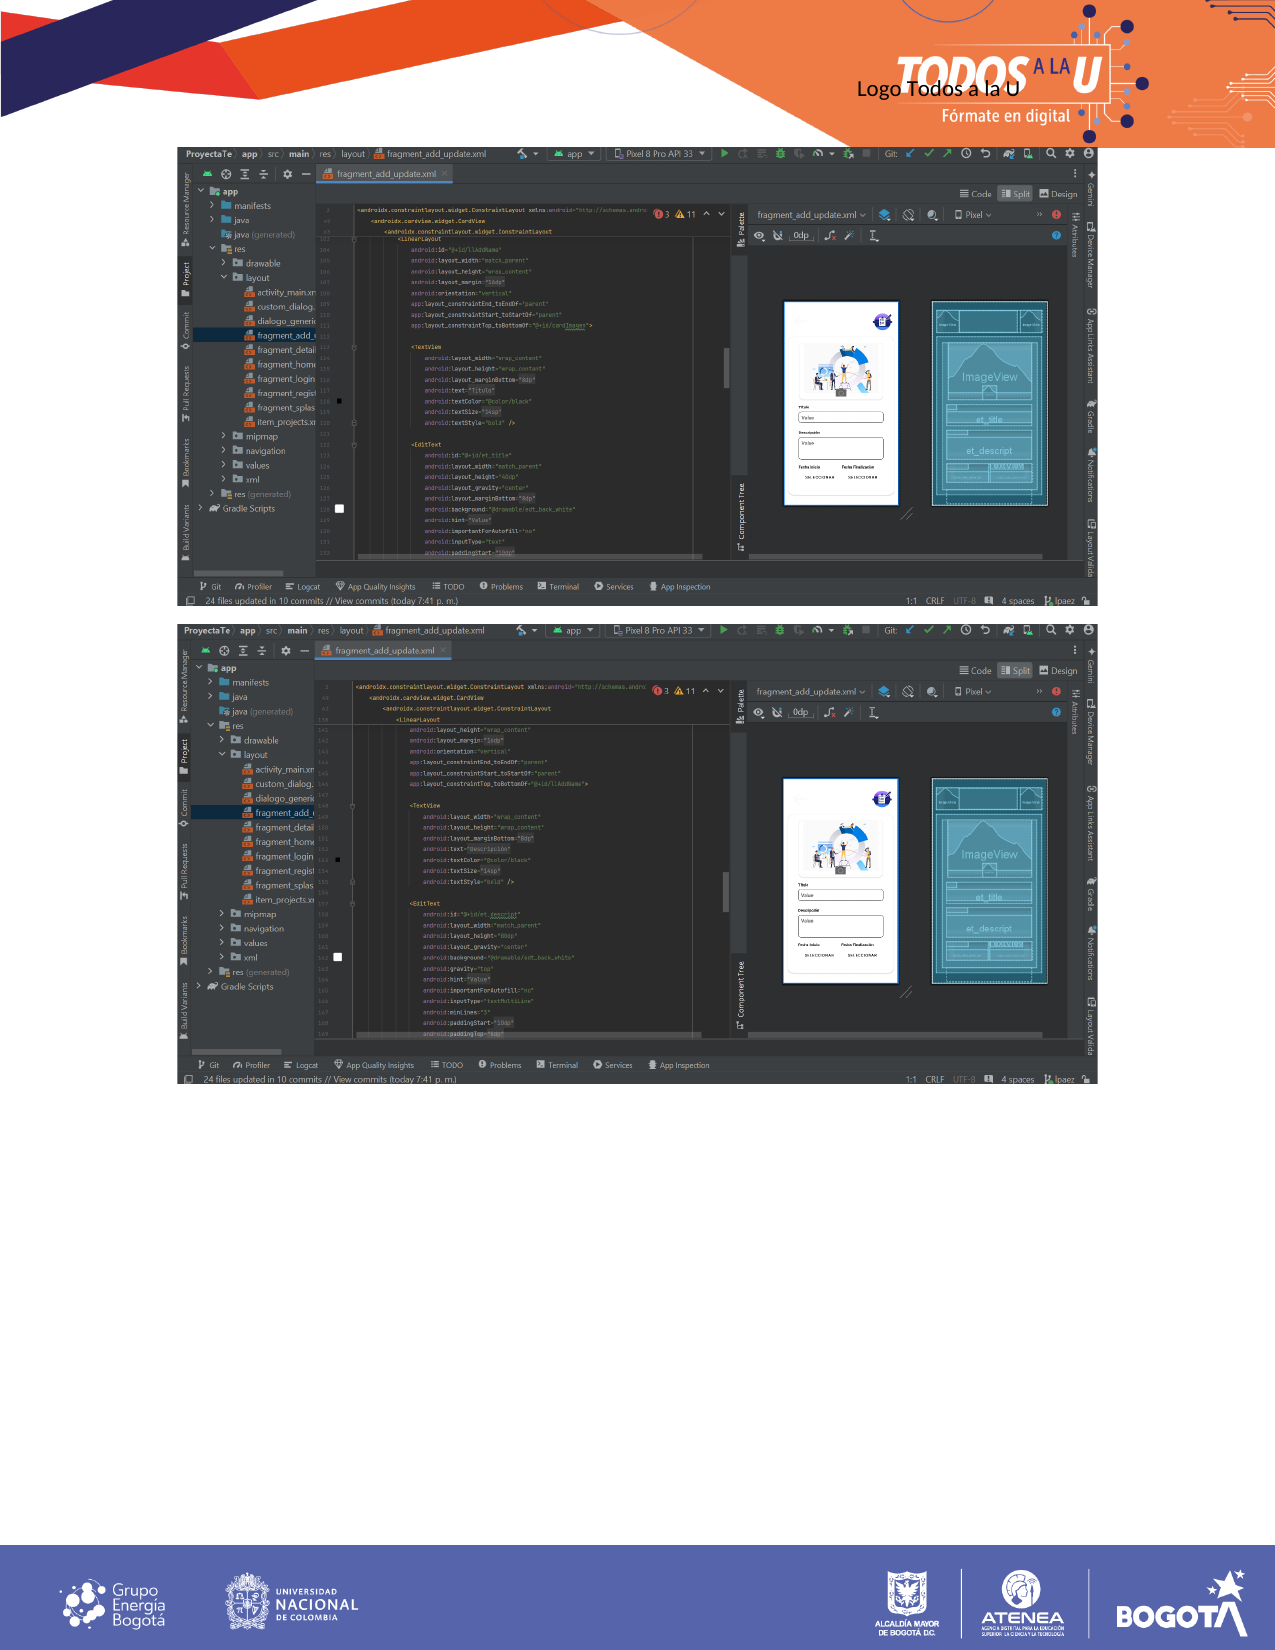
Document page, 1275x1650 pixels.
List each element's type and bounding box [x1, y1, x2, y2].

picture [177, 624, 1098, 1084]
picture [0, 0, 1275, 606]
picture [0, 1545, 1275, 1650]
